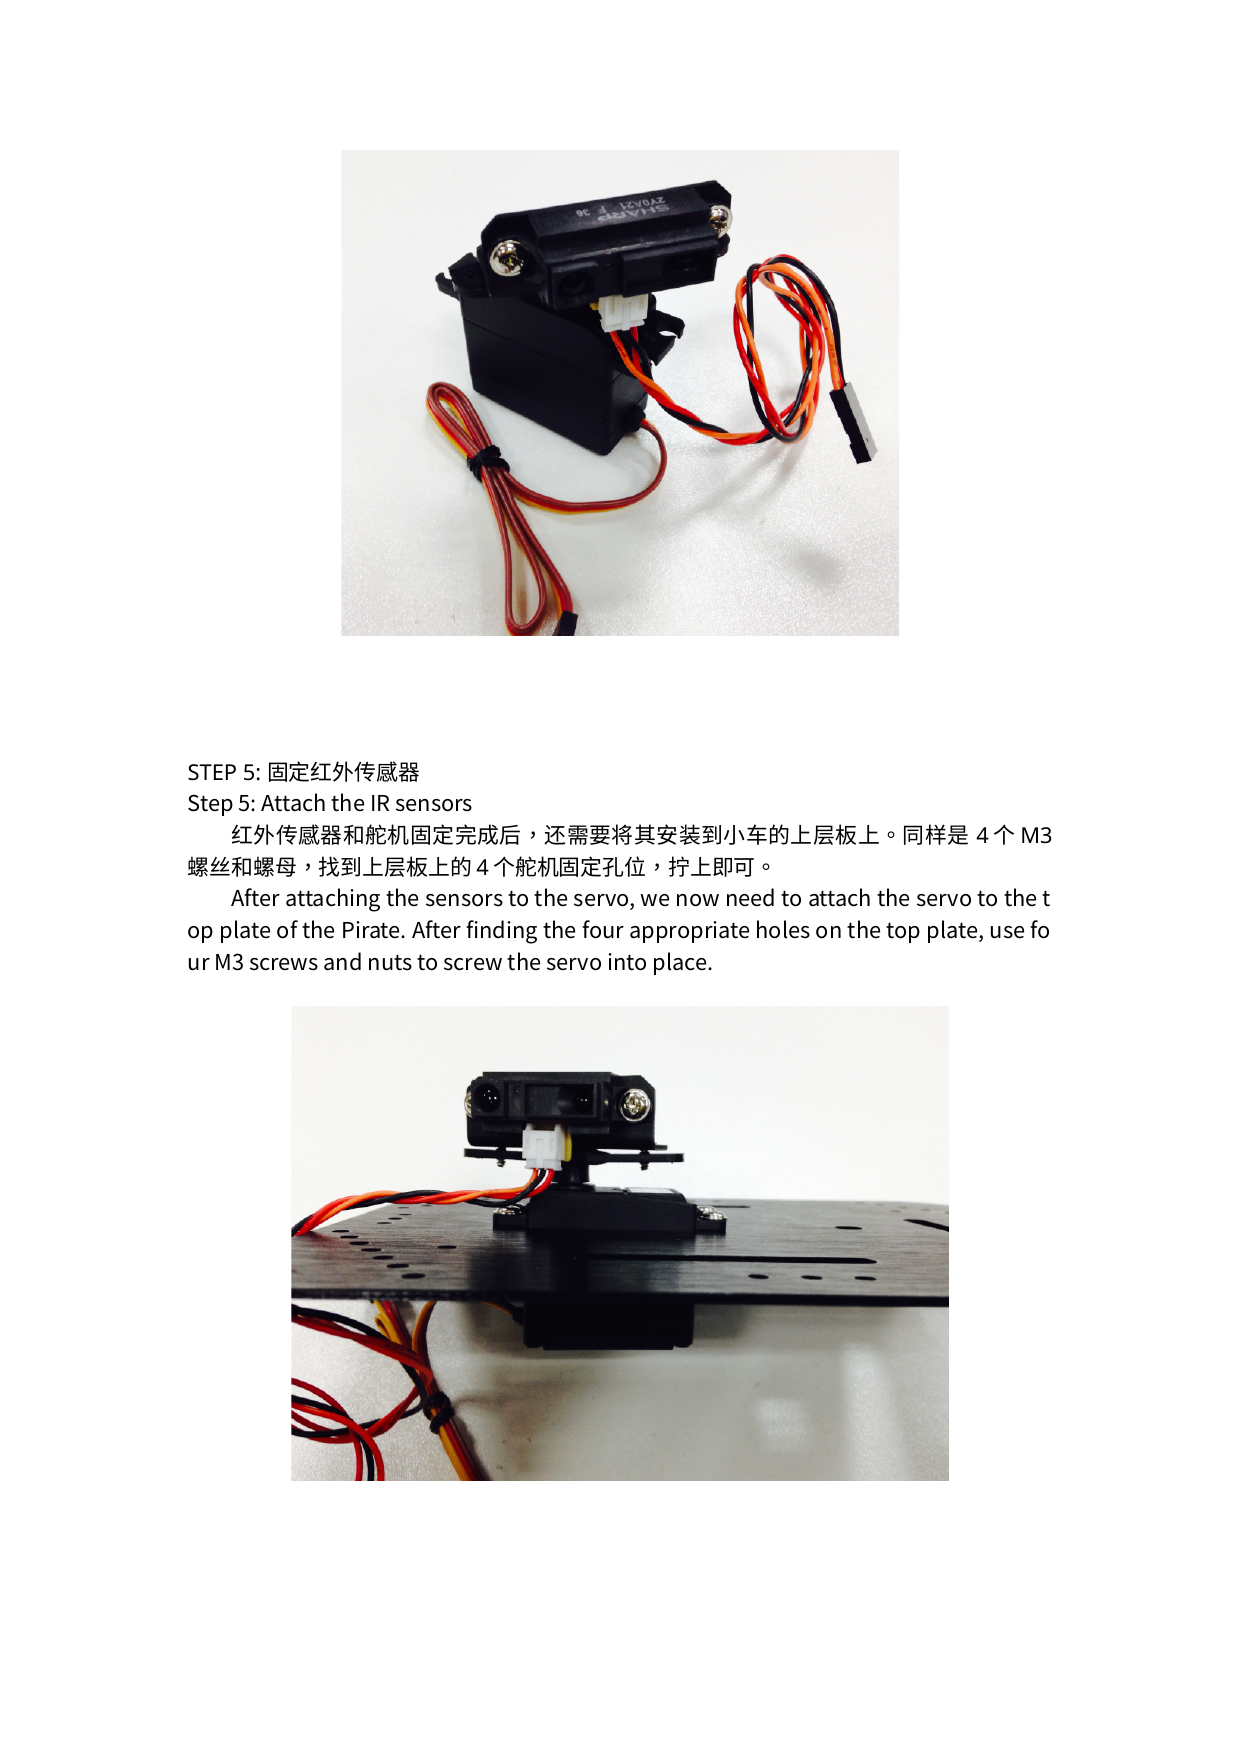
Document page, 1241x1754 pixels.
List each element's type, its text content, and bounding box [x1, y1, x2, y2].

picture [291, 1006, 949, 1481]
text After attaching the sensors to the servo, we now need to attach the servo to the top plate of the Pirate. After finding the four appropriate holes on the top plate, use four M3 screws and nuts to screw the servo into place. [187, 881, 1053, 976]
text STEP 5: 固定红外传感器 [187, 754, 1053, 786]
picture [341, 150, 900, 636]
text Step 5: Attach the IR sensors [187, 786, 1053, 818]
text 红外传感器和舵机固定完成后，还需要将其安装到小车的上层板上。同样是4个M3螺丝和螺母，找到上层板上的4个舵机固定孔位，拧上即可。 [187, 818, 1053, 881]
